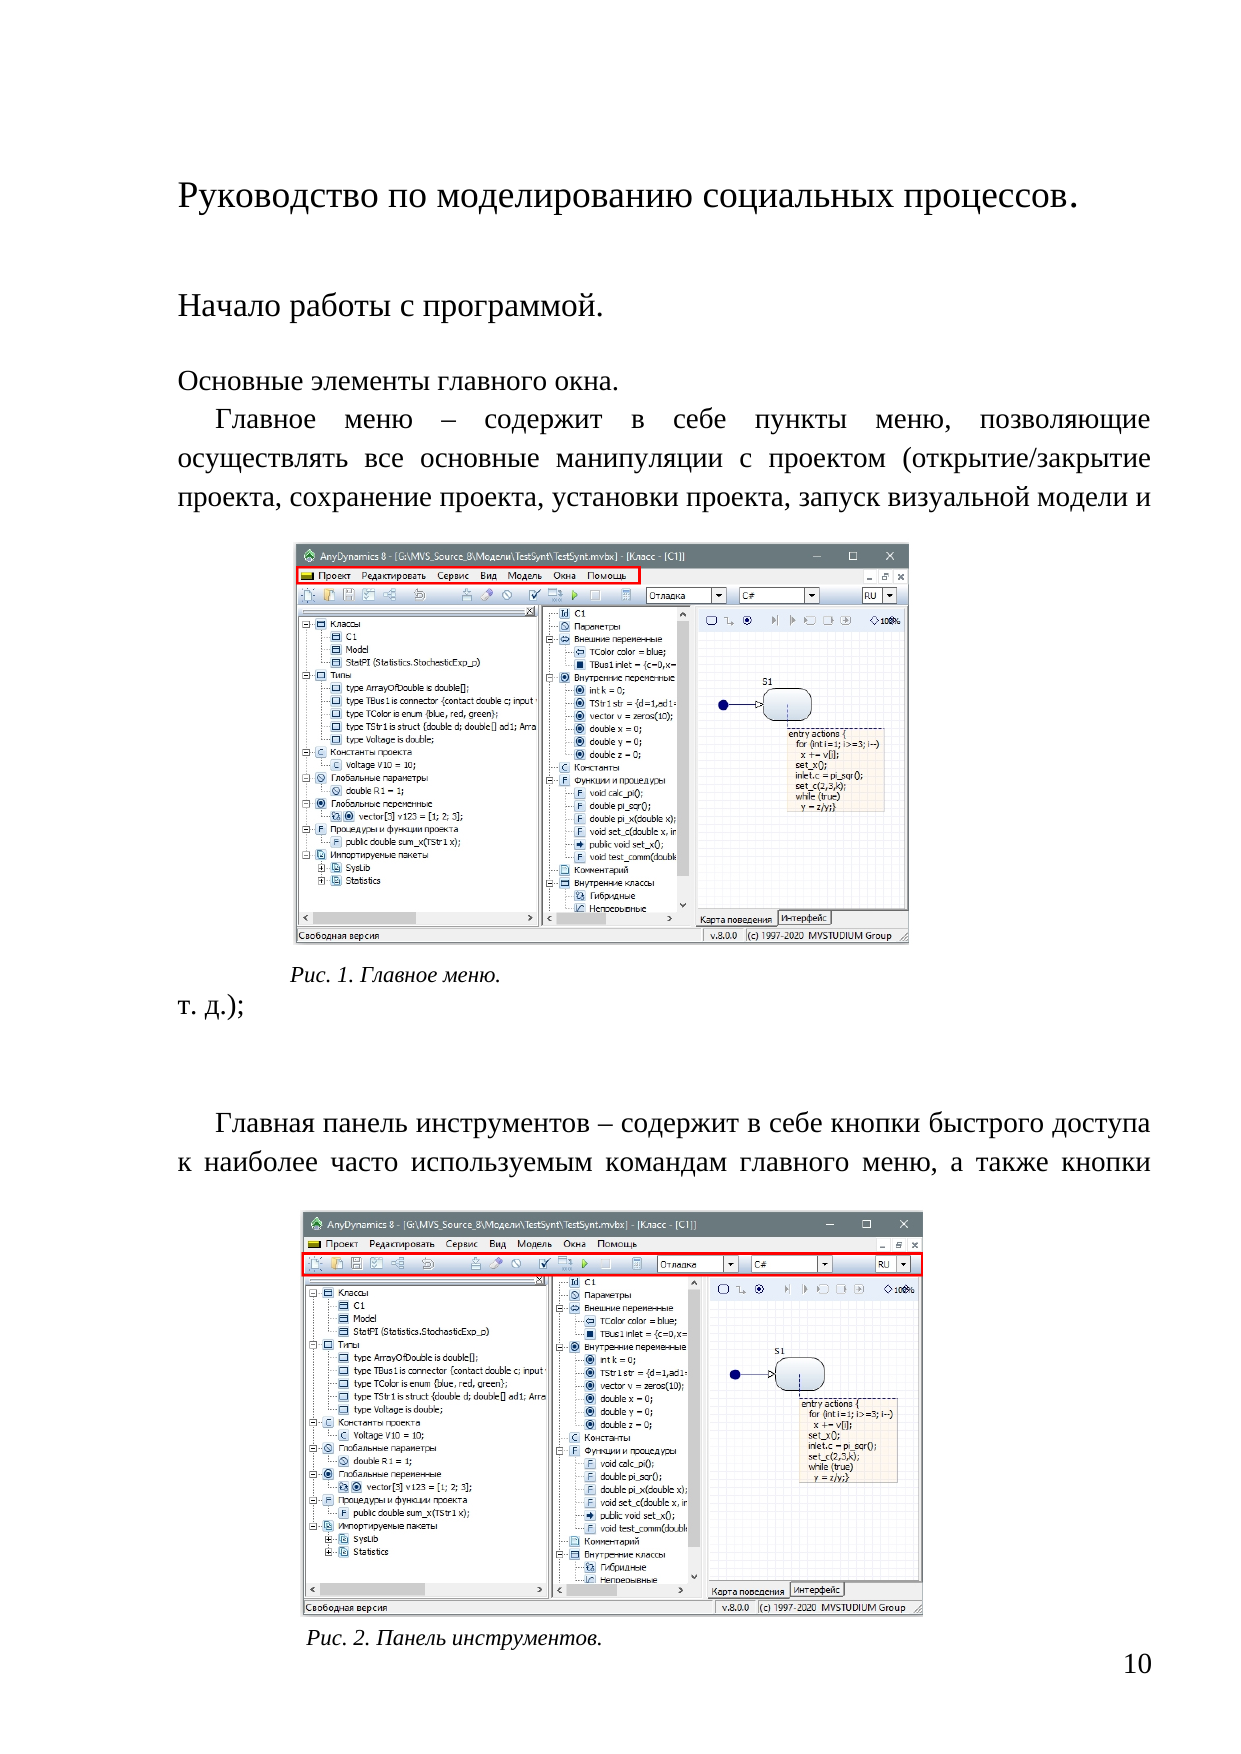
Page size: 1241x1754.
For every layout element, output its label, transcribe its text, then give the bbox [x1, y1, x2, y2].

picture [290, 536, 913, 945]
subtitle Основные элементы главного окна. [177, 363, 1152, 397]
subtitle Руководство по моделированию социальных процессов. [177, 168, 1152, 216]
picture [297, 1204, 927, 1617]
text Главная панель инструментов – содержит в себе кнопки быстрого доступа к наиболее часто используемым командам главного меню, а также кнопки выбора режима запуска модели ("Отладка"/"Релиз"), синтаксиса входного языка(Ada/C#) и языка пользовательского интерфейса (русский/английский); [177, 1106, 1152, 1178]
subtitle Начало работы с программой. [177, 285, 1152, 323]
